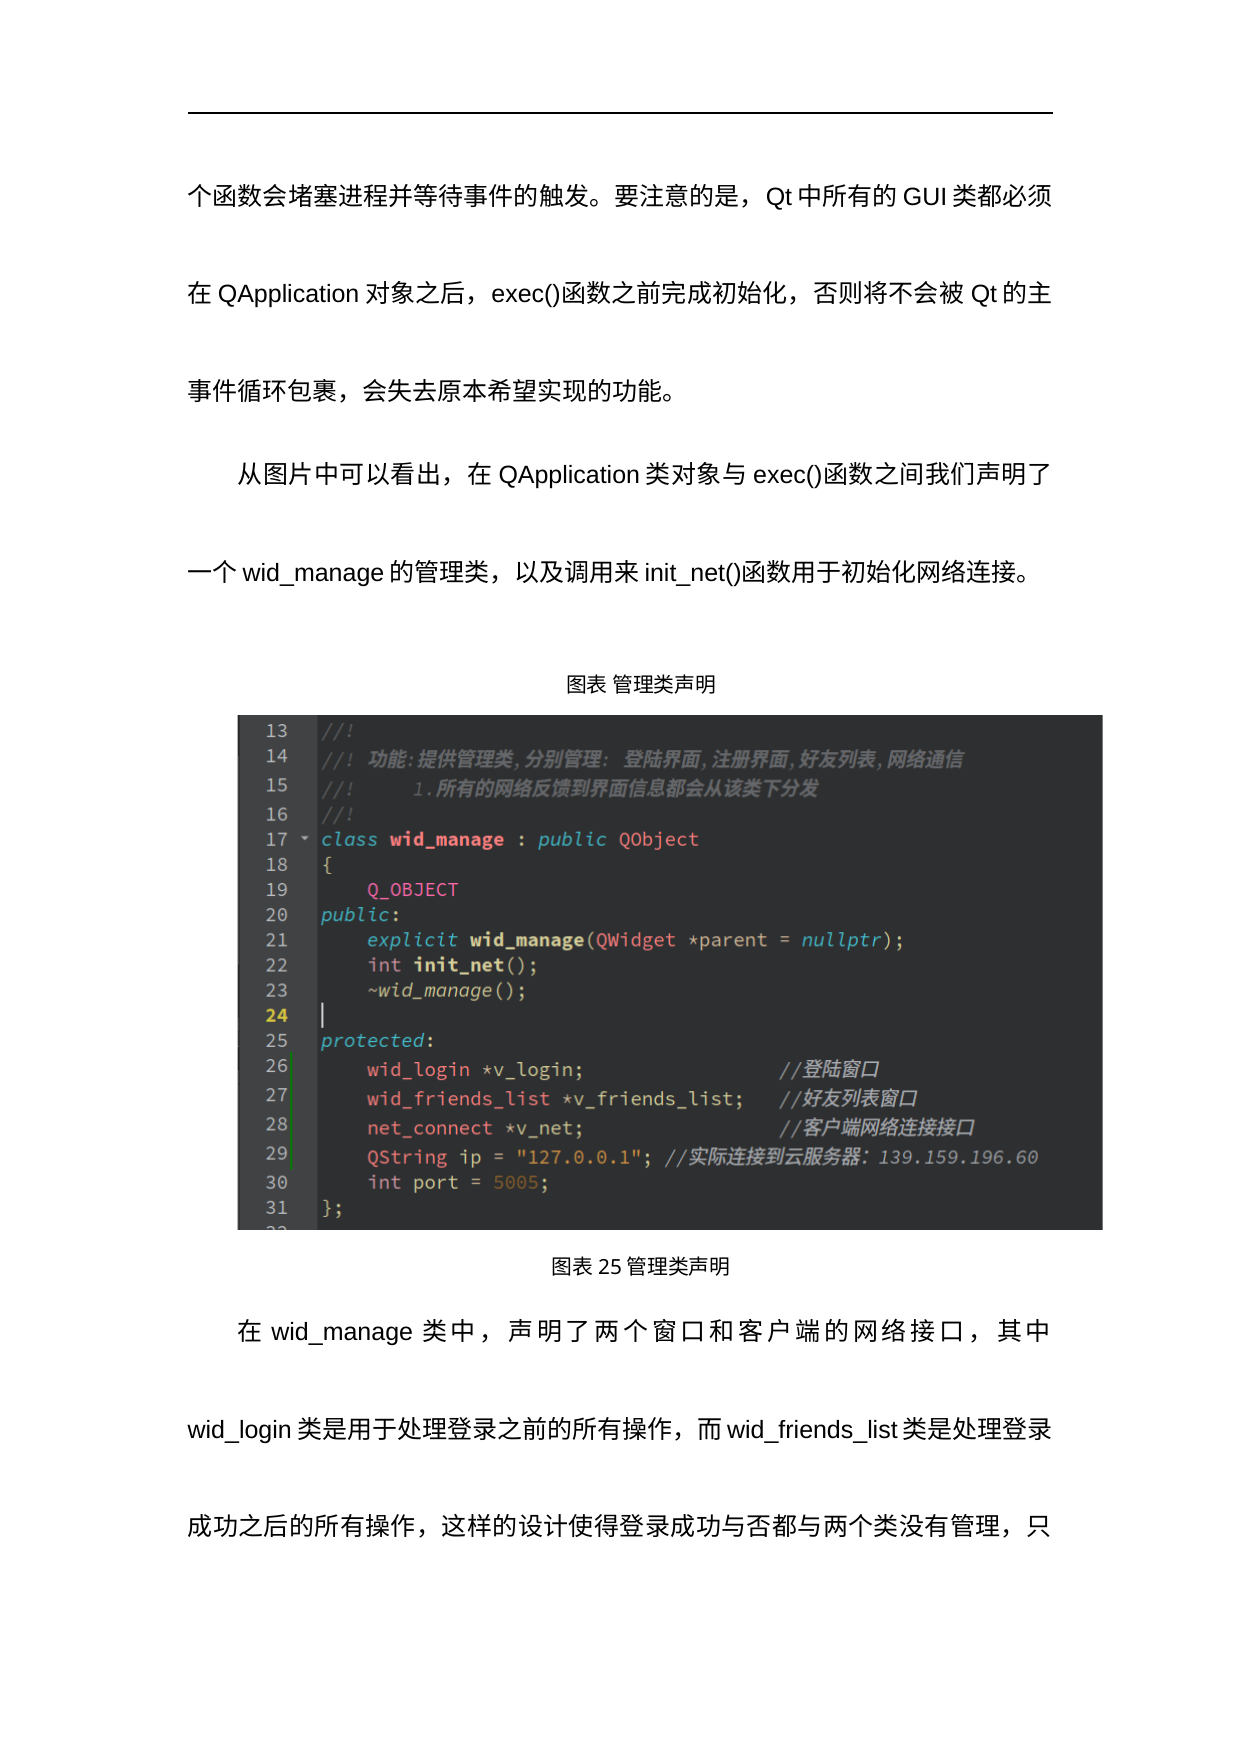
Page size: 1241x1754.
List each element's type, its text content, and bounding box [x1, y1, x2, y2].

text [187, 1297, 1053, 1557]
picture [237, 715, 1103, 1230]
text 从图片中可以看出，在QApplication类对象与exec()函数之间我们声明了一个wid_manage的管理类，以及调用来init_net()函数用于初始化网络连接。 [187, 440, 1053, 603]
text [187, 162, 1053, 422]
text 图表 管理类声明 [187, 668, 1053, 700]
text 图表 25 管理类声明 [187, 1249, 1053, 1282]
